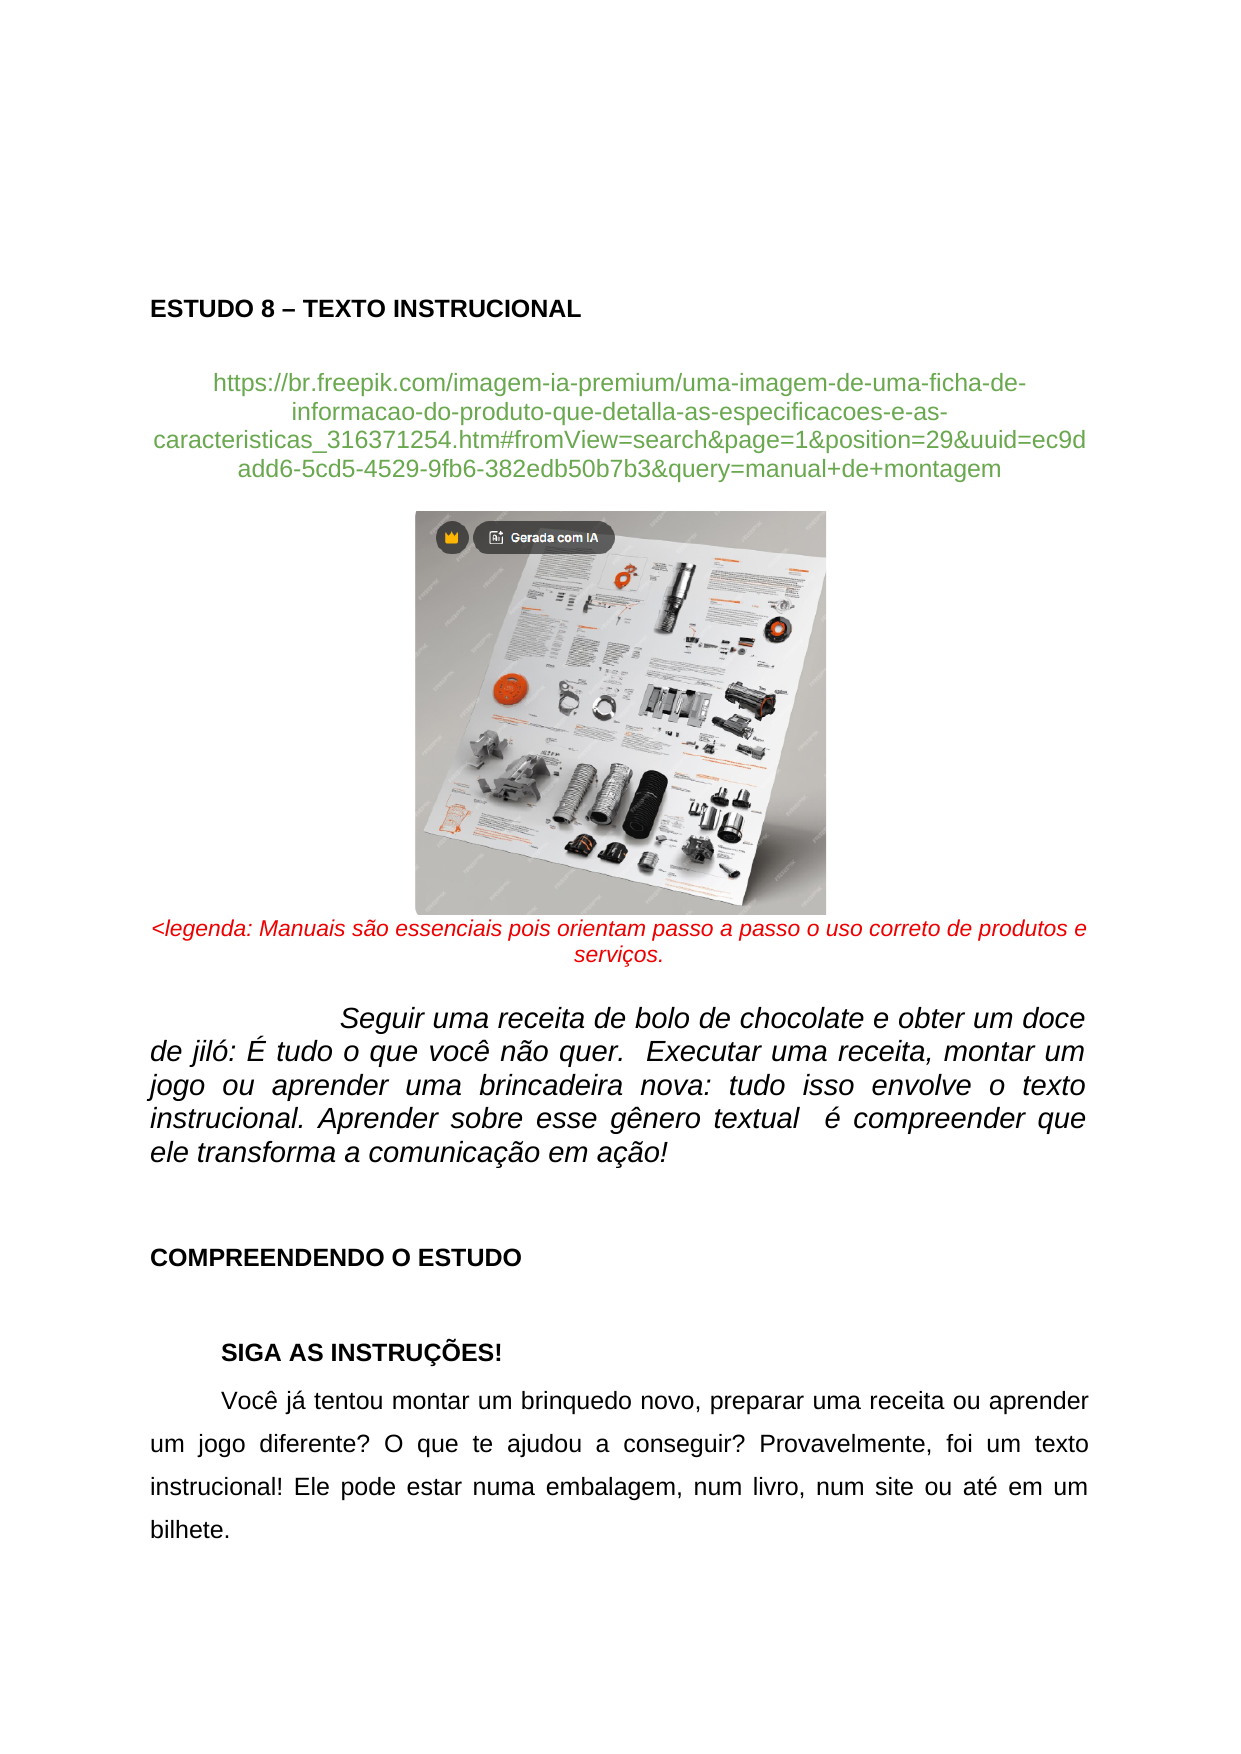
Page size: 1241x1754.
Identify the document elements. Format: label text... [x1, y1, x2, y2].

text SIGA AS INSTRUÇÕES! [150, 1338, 1090, 1367]
text Seguir uma receita de bolo de chocolate e obter um doce de jiló: É tudo o que você não quer. Executar uma receita, montar um jogo ou aprender uma brincadeira nova: tudo isso envolve o texto instrucional. Aprender sobre esse gênero textual é compreender que ele transforma a comunicação em ação! [150, 1001, 1090, 1168]
title ESTUDO 8 – TEXTO INSTRUCIONAL [150, 294, 1090, 322]
text <legenda: Manuais são essenciais pois orientam passo a passo o uso correto de produtos e serviços. [150, 914, 1090, 967]
text https://br.freepik.com/imagem-ia-premium/uma-imagem-de-uma-ficha-de-informacao-do-produto-que-detalla-as-especificacoes-e-as-caracteristicas_316371254.htm#fromView=search&page=1&position=29&uuid=ec9dadd6-5cd5-4529-9fb6-382edb50b7b3&query=manual+de+montagem [150, 368, 1090, 483]
picture [414, 511, 827, 915]
text COMPREENDENDO O ESTUDO [150, 1243, 1090, 1271]
text Você já tentou montar um brinquedo novo, preparar uma receita ou aprender um jogo diferente? O que te ajudou a conseguir? Provavelmente, foi um texto instrucional! Ele pode estar numa embalagem, num livro, num site ou até em um bilhete. [150, 1386, 1090, 1544]
